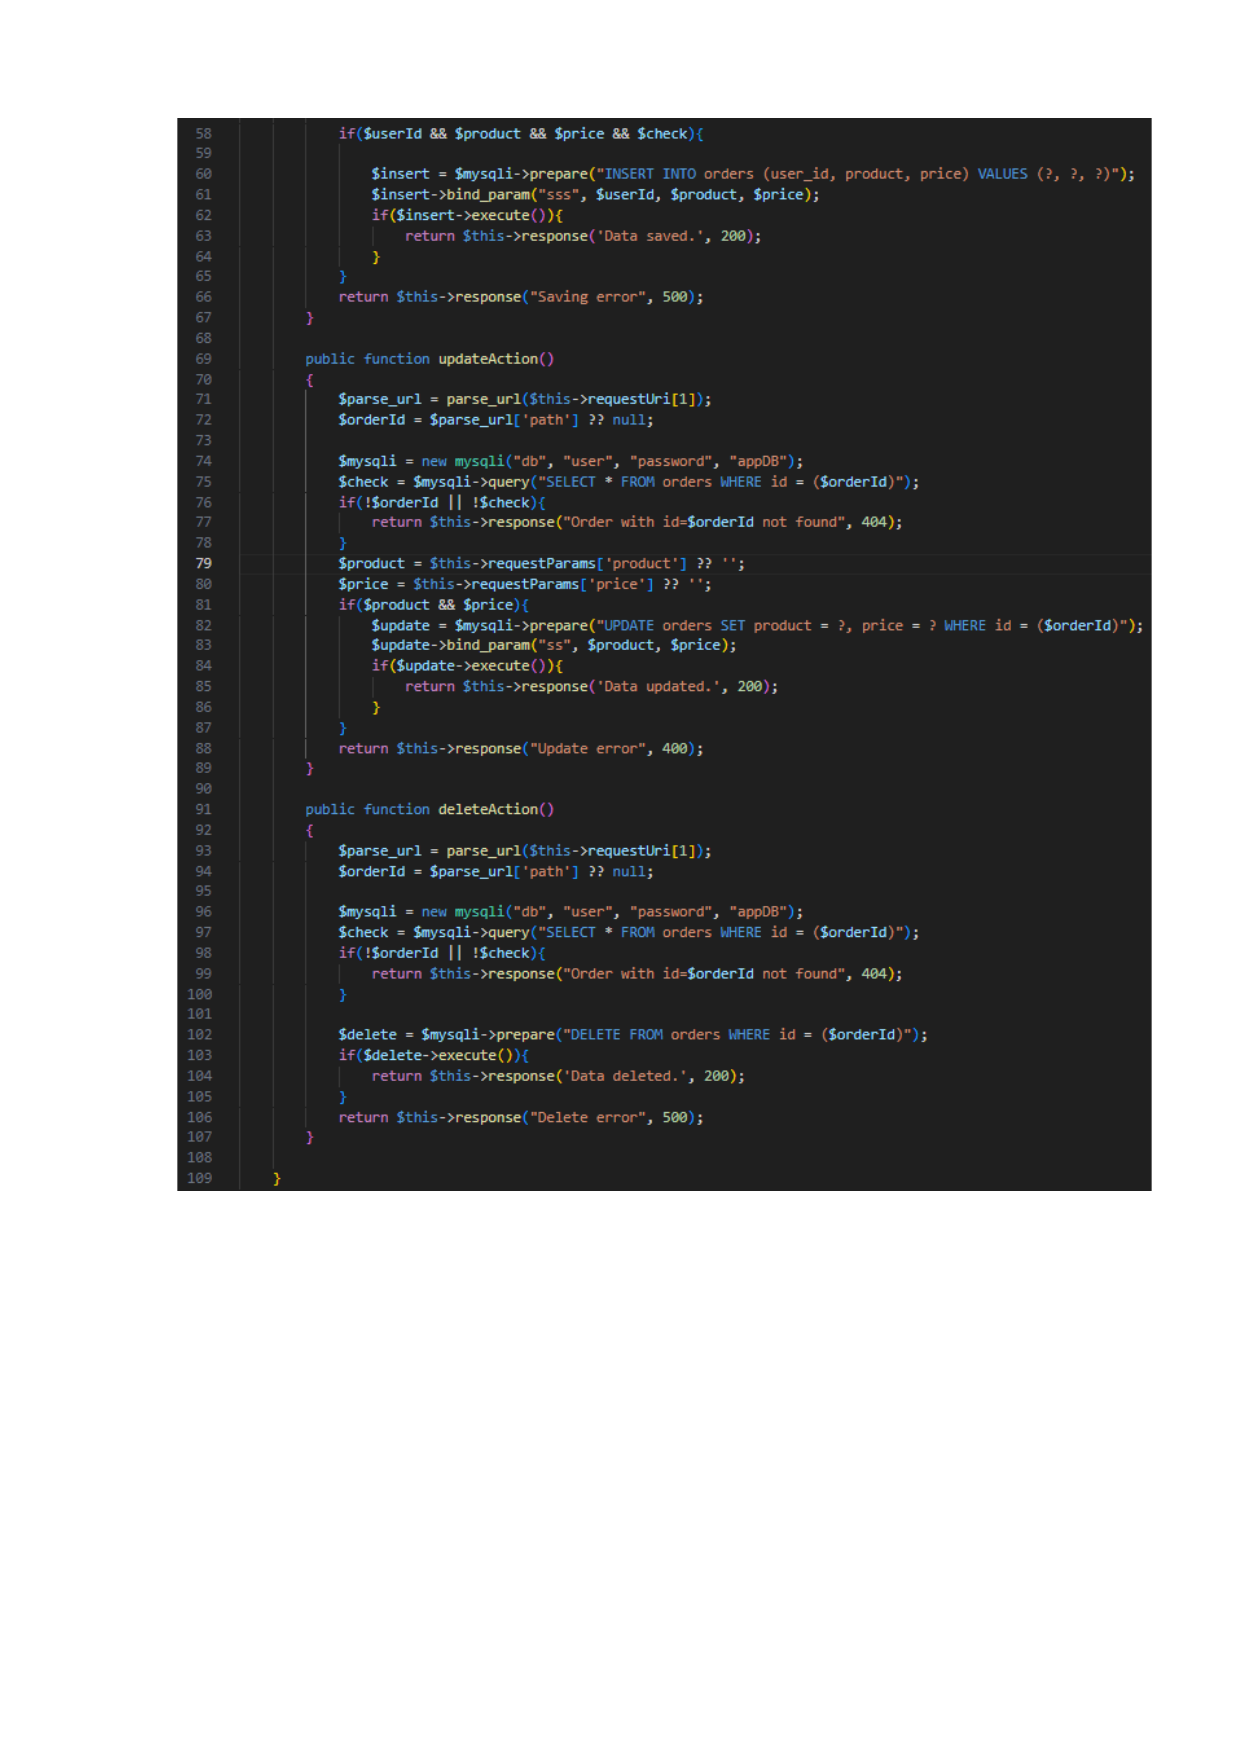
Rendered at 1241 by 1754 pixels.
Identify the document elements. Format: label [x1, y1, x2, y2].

picture [177, 118, 1152, 1191]
